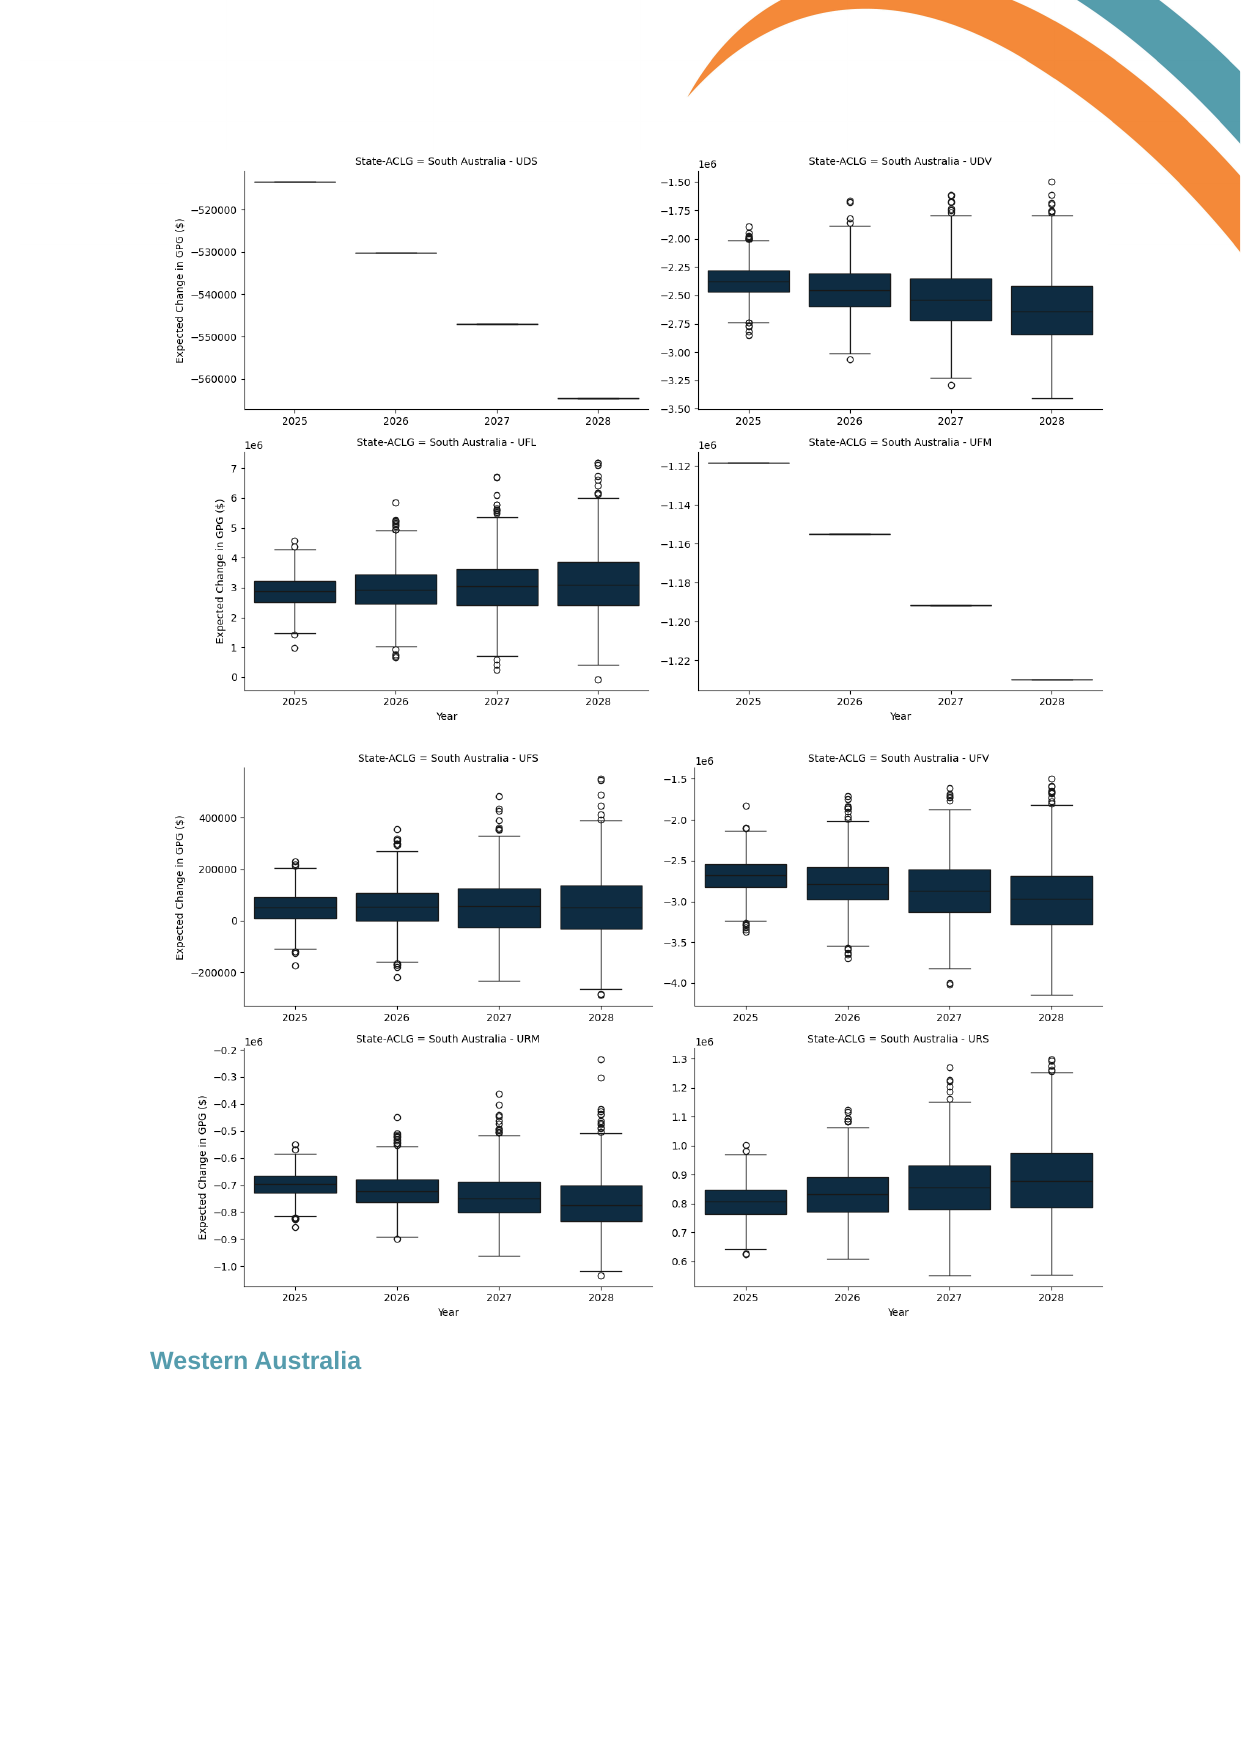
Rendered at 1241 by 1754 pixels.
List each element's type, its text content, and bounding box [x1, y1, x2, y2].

picture [168, 746, 1109, 1325]
picture [19, 0, 1241, 729]
subtitle Western Australia [150, 1346, 1090, 1374]
